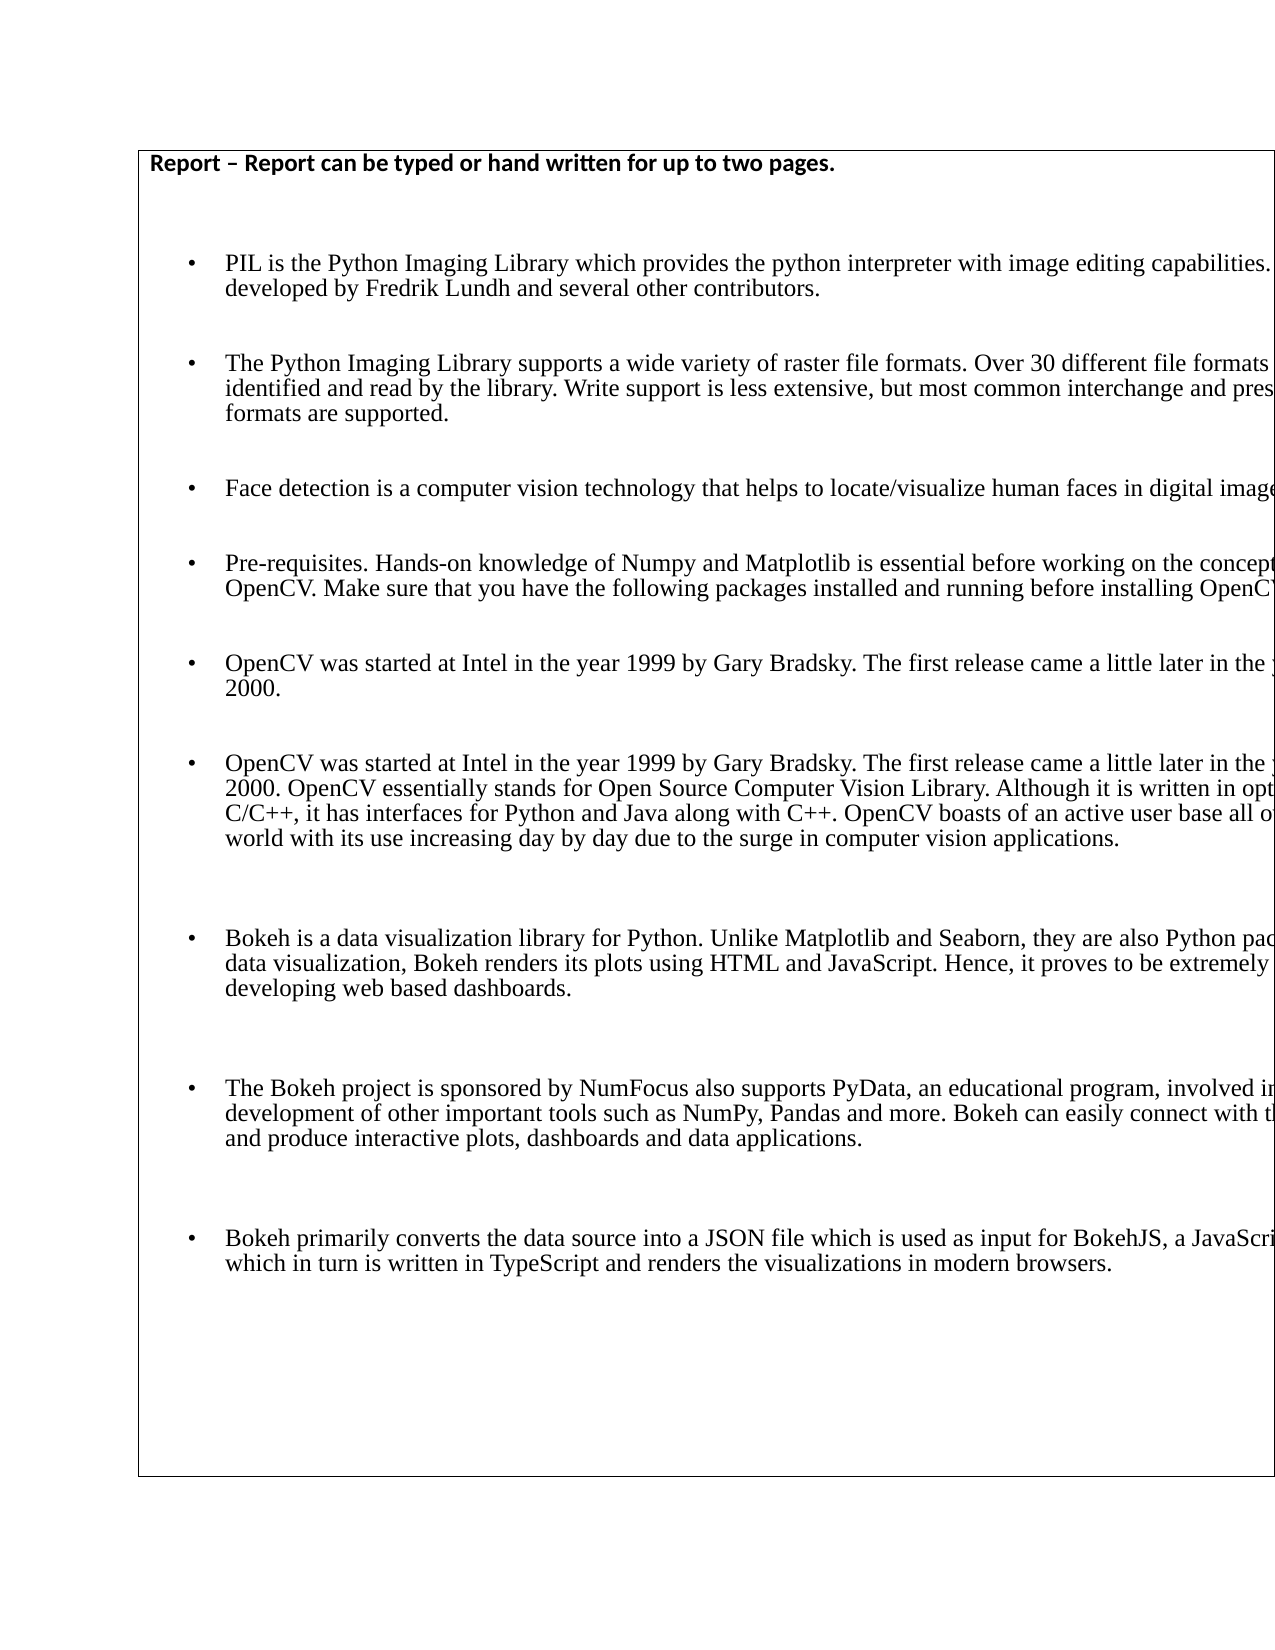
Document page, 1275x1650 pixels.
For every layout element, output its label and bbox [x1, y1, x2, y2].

table_cell [139, 151, 1274, 1476]
